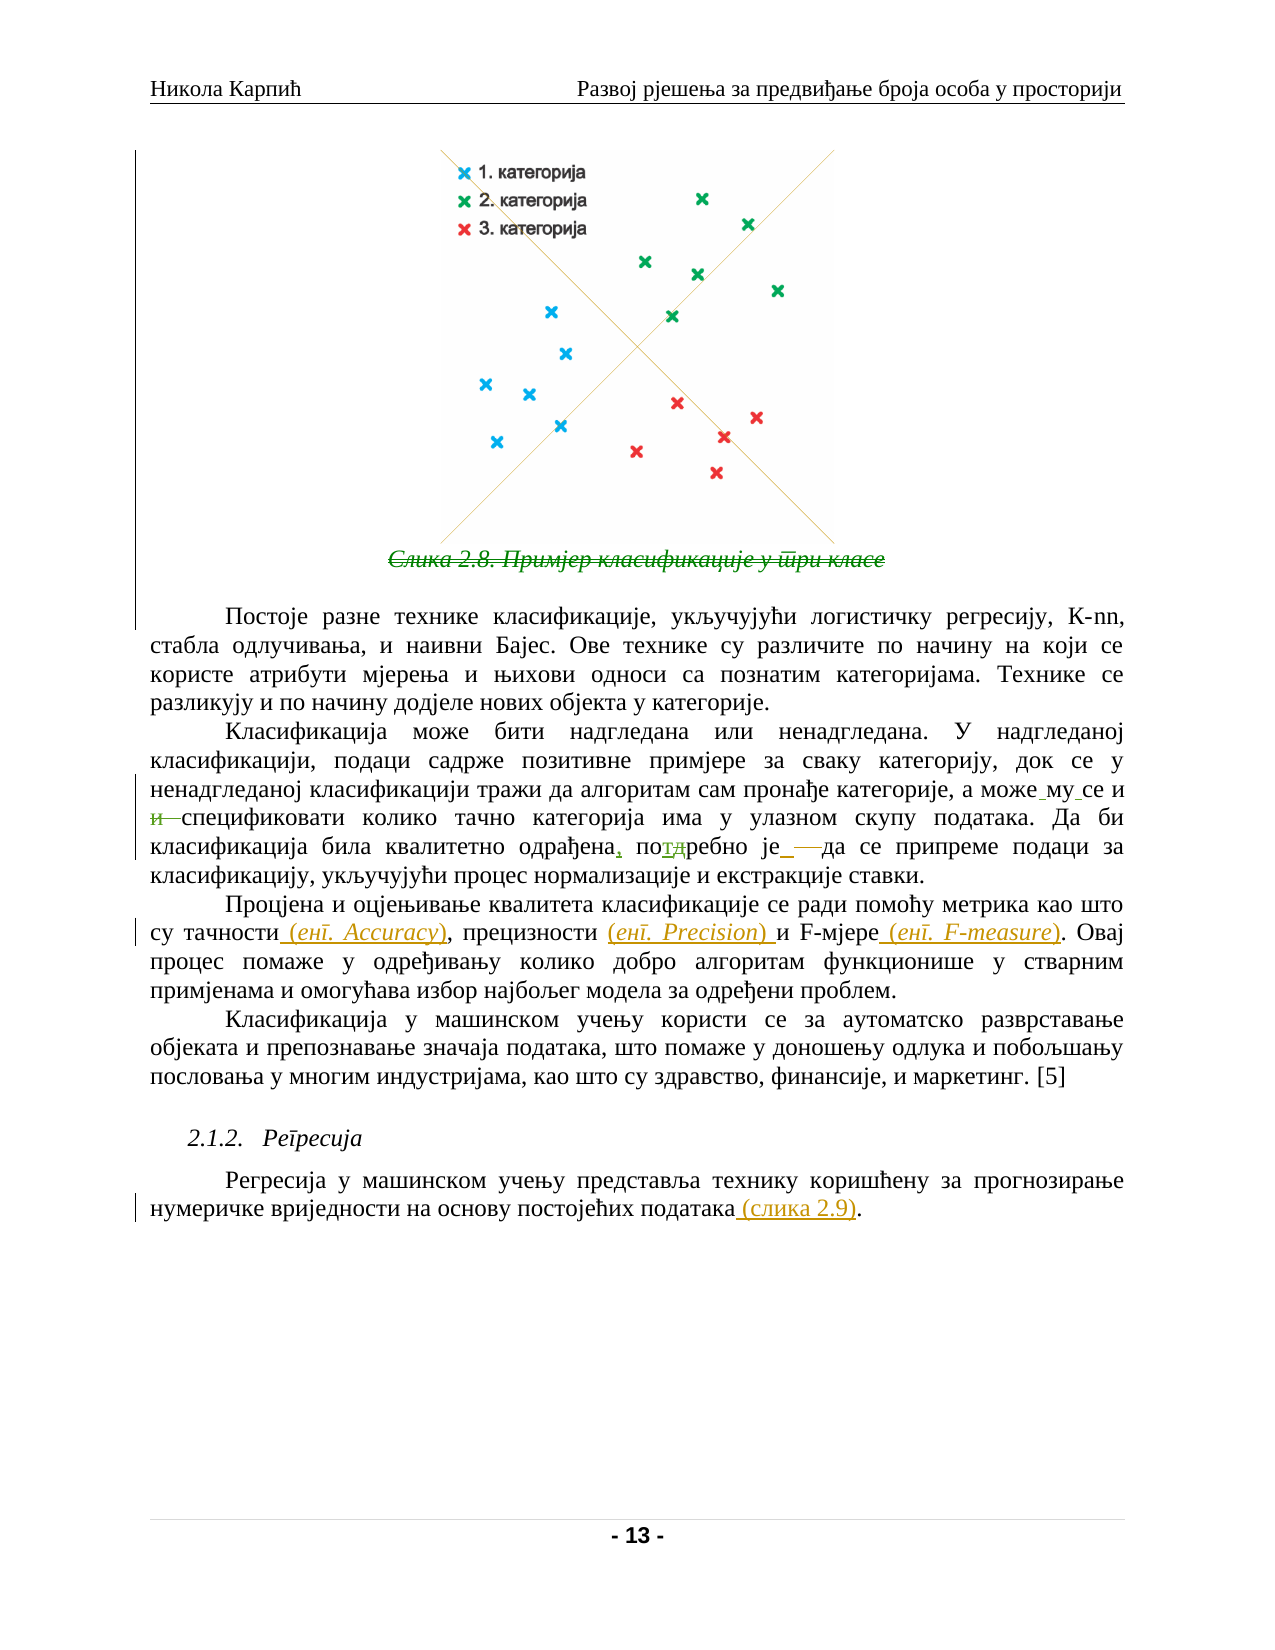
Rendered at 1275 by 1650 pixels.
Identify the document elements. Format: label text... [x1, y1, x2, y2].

text Постоје разне технике класификације, укључујући логистичку регресију, К-nn, стабла одлучивања, и наивни Бајес. Ове технике су различите по начину на који се користе атрибути мјерења и њихови односи са познатим категоријама. Технике се разликују и по начину додјеле нових објекта у категорије. [150, 601, 1125, 716]
picture [442, 348, 833, 544]
picture [639, 151, 835, 543]
picture [442, 150, 833, 346]
text Класификација може бити надгледана или ненадгледана. У надгледаној класификацији, подаци садрже позитивне примјере за сваку категорију, док се у ненадгледаној класификацији тражи да алгоритам сам пронађе категорије, а можемусе и спецификовати колико тачно категорија има у улазном скупу података. Да би класификација била квалитетно одрађена поребно једа се припреме подаци за класификацију, укључујући процес нормализације и екстракције ставки. [150, 716, 1125, 889]
text Процјена и оцјењивање квалитета класификације се ради помоћу метрика као што су тачности, прецизности и F-мјере. Овај процес помаже у одређивању колико добро алгоритам функционише у стварним примјенама и омогућава избор најбољег модела за одређени проблем. [150, 889, 1125, 1004]
text Класификација у машинском учењу користи се за аутоматско разврставање објеката и препознавање значаја података, што помаже у доношењу одлука и побољшању пословања у многим индустријама, као што су здравство, финансије, и маркетинг. [150, 1004, 1125, 1090]
subtitle Регресија [187, 1123, 1125, 1152]
picture [440, 151, 636, 543]
text Регресија у машинском учењу представља технику коришћену за прогнозирање нумеричке вриједности на основу постојећих података. [150, 1165, 1125, 1222]
